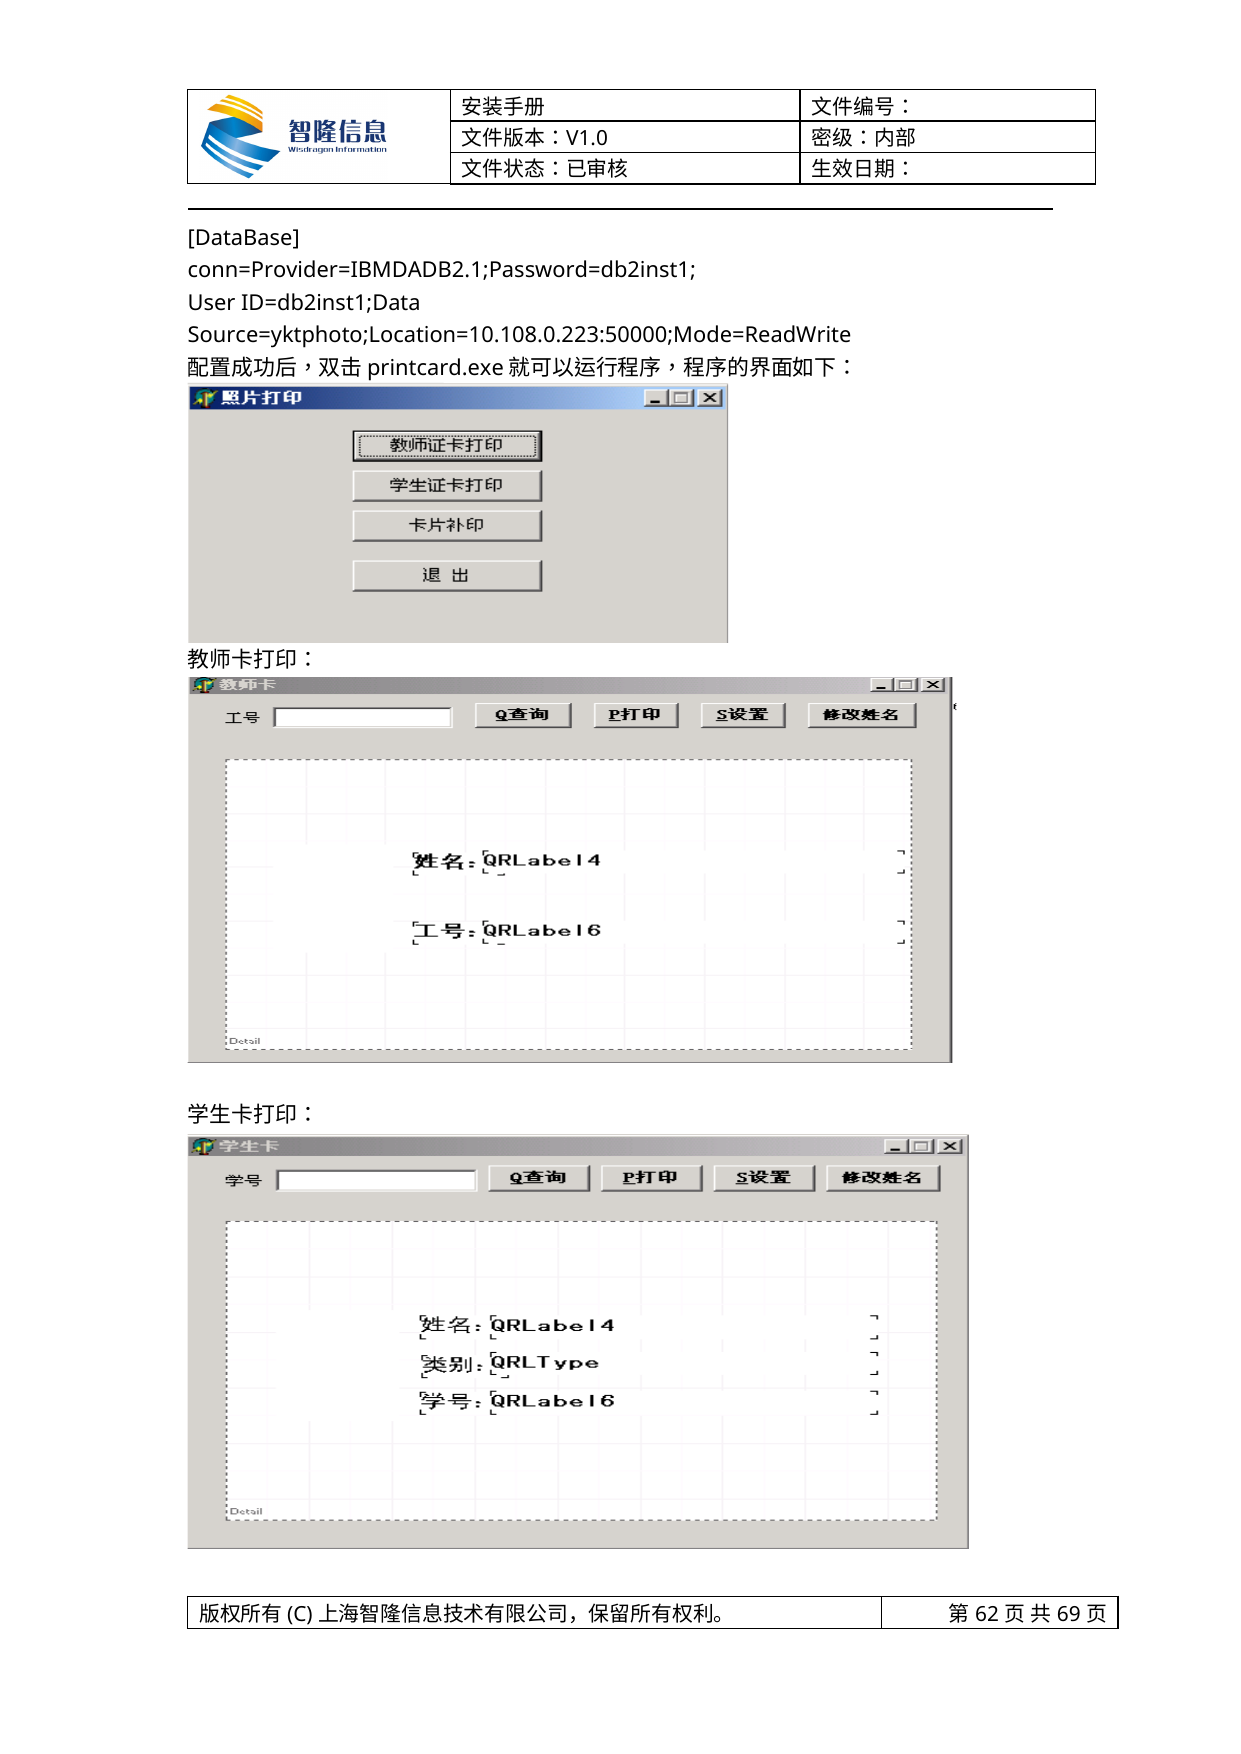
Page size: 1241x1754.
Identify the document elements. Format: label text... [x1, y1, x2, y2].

picture [198, 90, 388, 183]
picture [187, 1134, 969, 1549]
text 教师卡打印： [187, 643, 1053, 675]
text 学生卡打印： [187, 1098, 1053, 1130]
text [DataBase] [187, 220, 1053, 253]
text 配置成功后，双击printcard.exe就可以运行程序，程序的界面如下： [187, 350, 1053, 383]
picture [187, 382, 729, 643]
picture [187, 677, 957, 1063]
text User ID=db2inst1;Data Source=yktphoto;Location=10.108.0.223:50000;Mode=ReadWrite [187, 285, 1053, 350]
text conn=Provider=IBMDADB2.1;Password=db2inst1; [187, 253, 1053, 285]
